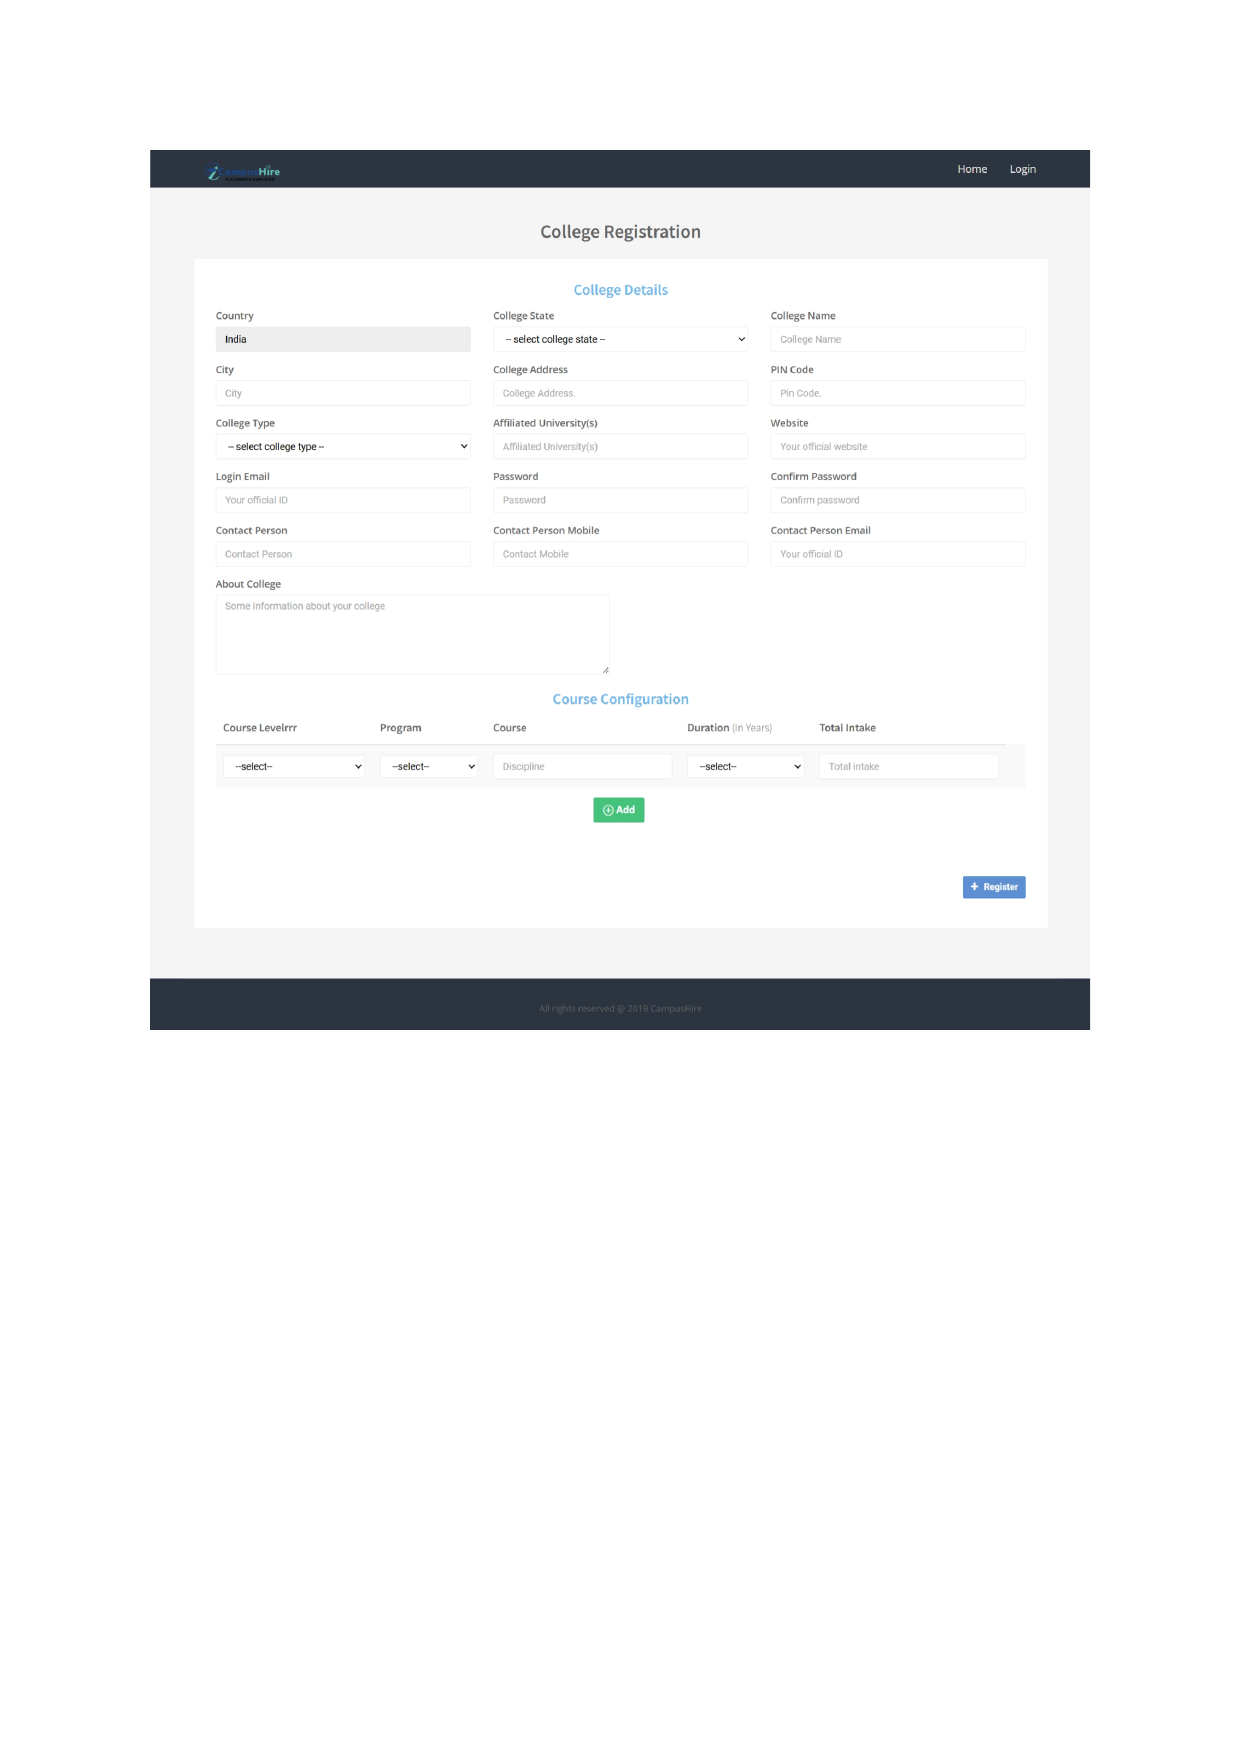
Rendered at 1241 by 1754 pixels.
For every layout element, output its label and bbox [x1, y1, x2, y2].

picture [150, 150, 1091, 1030]
